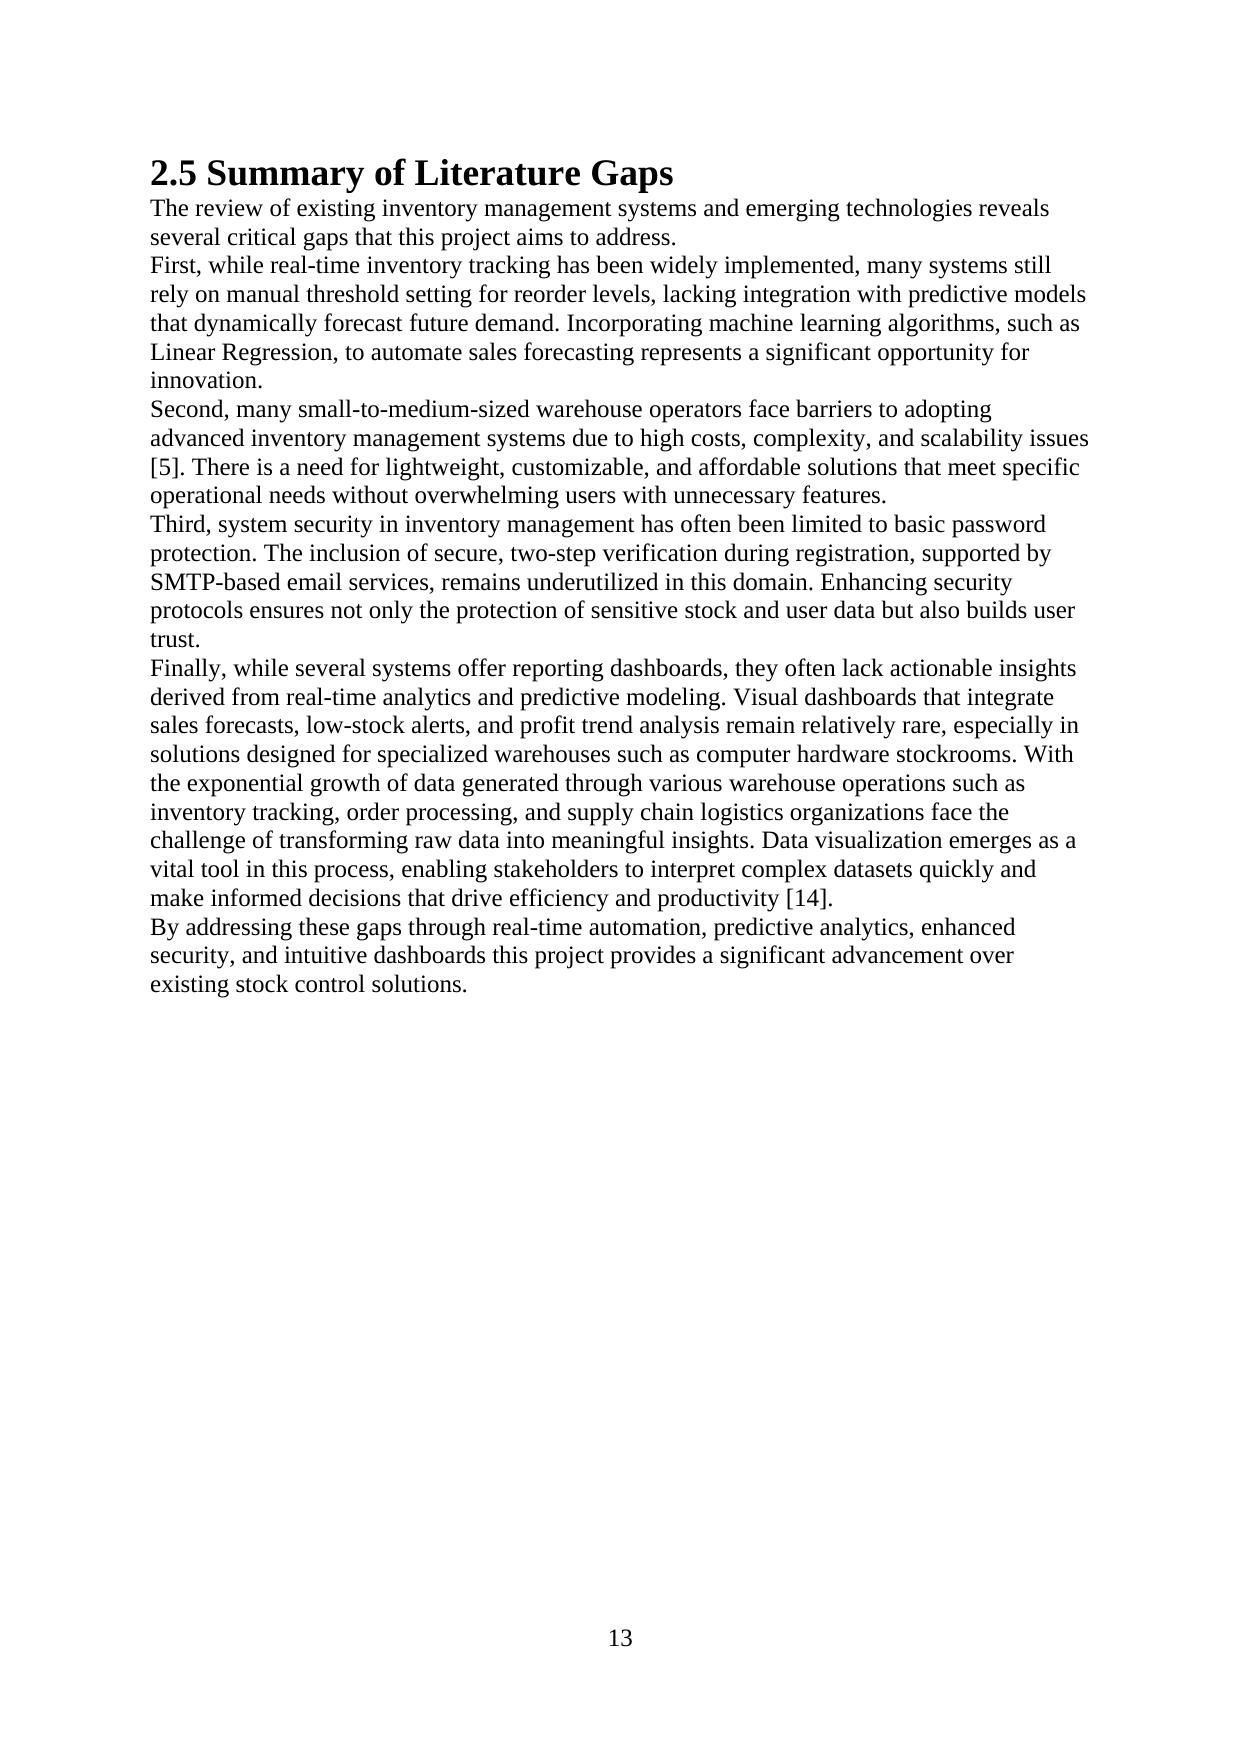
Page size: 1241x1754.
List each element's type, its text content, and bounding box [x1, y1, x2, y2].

text The review of existing inventory management systems and emerging technologies reveals several critical gaps that this project aims to address. [150, 193, 1090, 251]
text First, while real-time inventory tracking has been widely implemented, many systems still rely on manual threshold setting for reorder levels, lacking integration with predictive models that dynamically forecast future demand. Incorporating machine learning algorithms, such as Linear Regression, to automate sales forecasting represents a significant opportunity for innovation. [150, 251, 1090, 394]
text Third, system security in inventory management has often been limited to basic password protection. The inclusion of secure, two-step verification during registration, supported by SMTP-based email services, remains underutilized in this domain. Enhancing security protocols ensures not only the protection of sensitive stock and user data but also builds user trust. [150, 509, 1090, 653]
text By addressing these gaps through real-time automation, predictive analytics, enhanced security, and intuitive dashboards this project provides a significant advancement over existing stock control solutions. [150, 912, 1090, 998]
text Second, many small-to-medium-sized warehouse operators face barriers to adopting advanced inventory management systems due to high costs, complexity, and scalability issues [5]. There is a need for lightweight, customizable, and affordable solutions that meet specific operational needs without overwhelming users with unnecessary features. [150, 394, 1090, 509]
text Finally, while several systems offer reporting dashboards, they often lack actionable insights derived from real-time analytics and predictive modeling. Visual dashboards that integrate sales forecasts, low-stock alerts, and profit trend analysis remain relatively rare, especially in solutions designed for specialized warehouses such as computer hardware stockrooms. With the exponential growth of data generated through various warehouse operations such as inventory tracking, order processing, and supply chain logistics organizations face the challenge of transforming raw data into meaningful insights. Data visualization emerges as a vital tool in this process, enabling stakeholders to interpret complex datasets quickly and make informed decisions that drive efficiency and productivity [14]. [150, 653, 1090, 912]
text 2.5 Summary of Literature Gaps [150, 150, 1090, 193]
